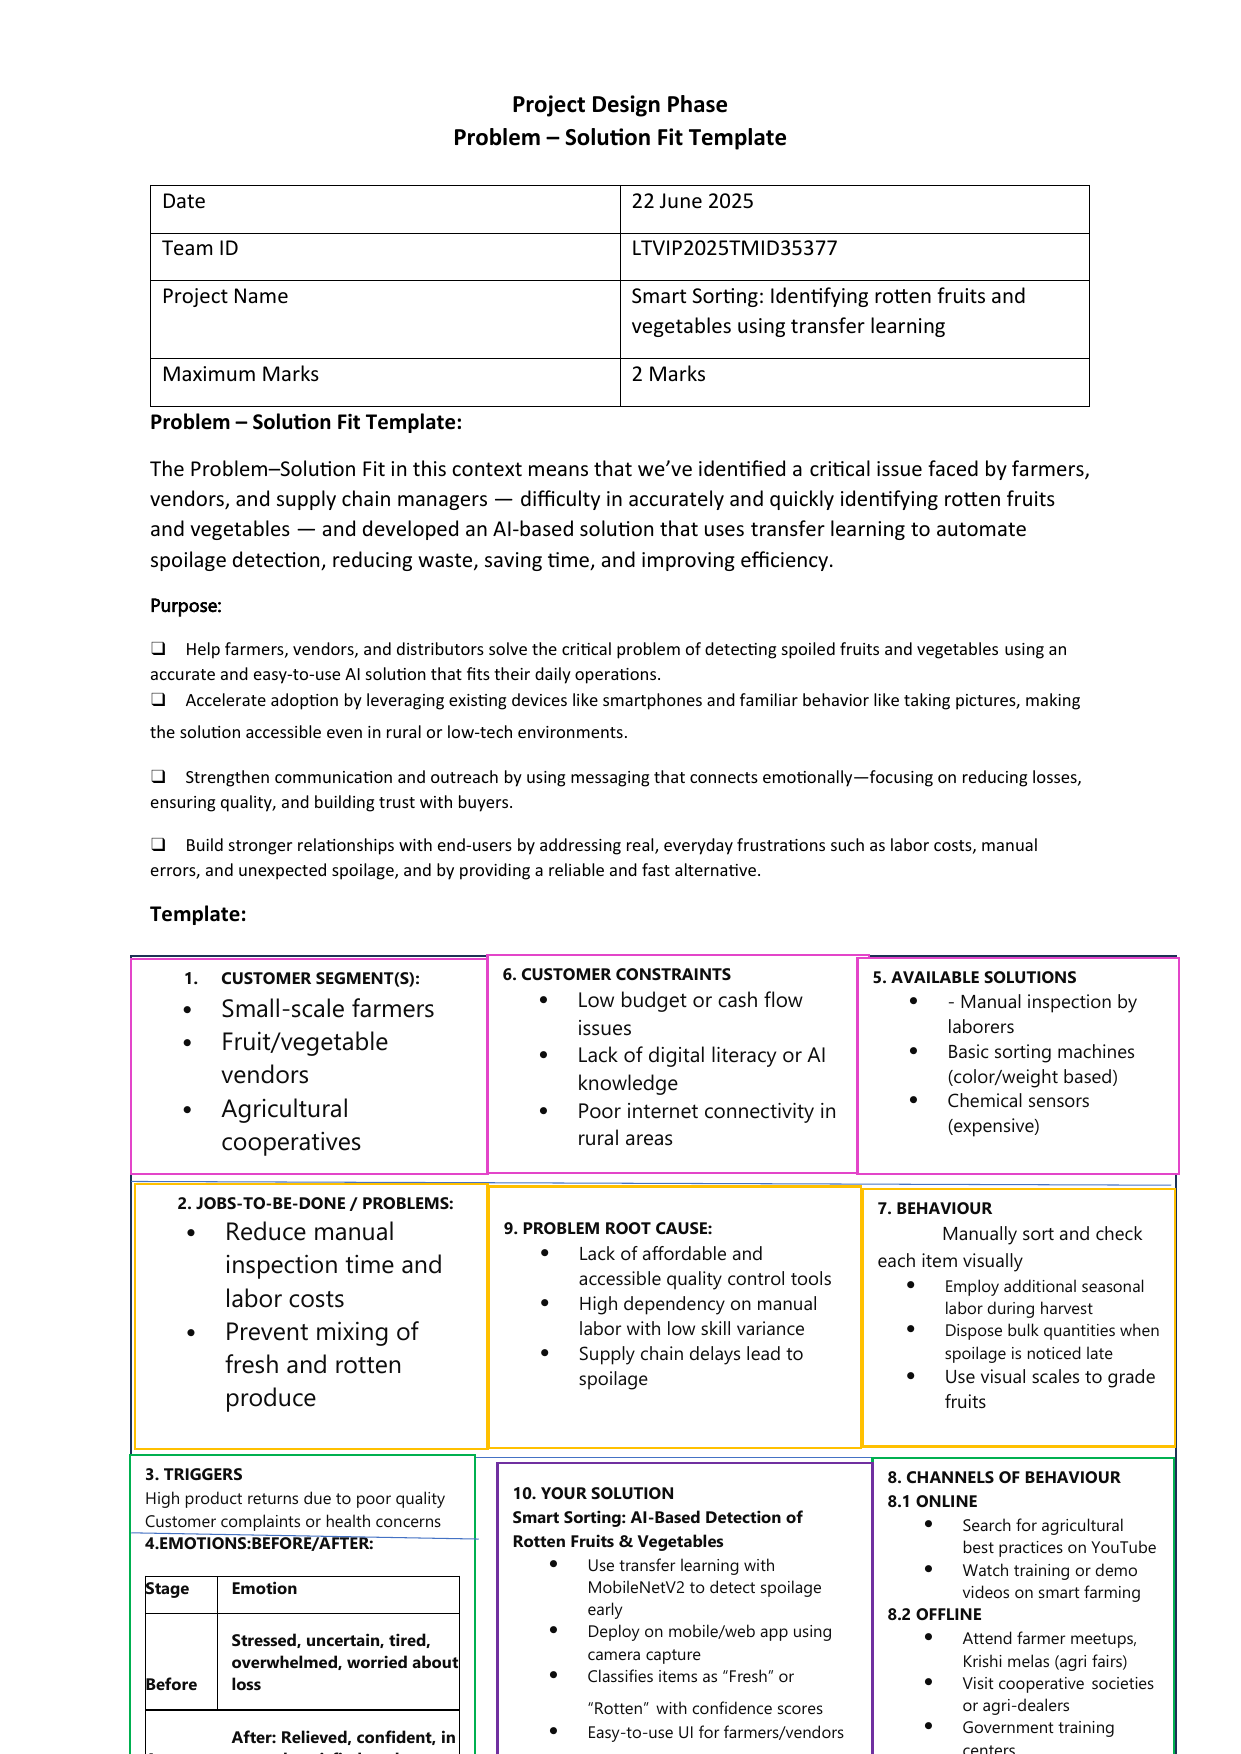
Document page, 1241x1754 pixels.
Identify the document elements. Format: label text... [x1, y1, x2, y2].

table_header 22 June 2025 [621, 186, 1089, 232]
text The Problem–Solution Fit in this context means that we’ve identified a critical issue faced by farmers, vendors, and supply chain managers — difficulty in accurately and quickly identifying rotten fruits and vegetables — and developed an AI-based solution that uses transfer learning to automate spoilage detection, reducing waste, saving time, and improving efficiency. [150, 454, 1090, 573]
text Problem – Solution Fit Template [150, 122, 1090, 152]
table_cell Maximum Marks [151, 359, 620, 406]
table_cell LTVIP2025TMID35377 [621, 234, 1089, 280]
text ❑ Build stronger relationships with end-users by addressing real, everyday frustrations such as labor costs, manual errors, and unexpected spoilage, and by providing a reliable and fast alternative. [150, 832, 1090, 881]
text Problem – Solution Fit Template: [150, 407, 1090, 435]
text Template: [150, 899, 1090, 928]
table_cell Team ID [151, 234, 620, 280]
text ❑ Strengthen communication and outreach by using messaging that connects emotionally—focusing on reducing losses, ensuring quality, and building trust with buyers. [150, 763, 1090, 813]
table_header Date [151, 186, 620, 232]
table_cell Smart Sorting: Identifying rotten fruits and vegetables using transfer learning [621, 281, 1089, 358]
table_cell Project Name [151, 281, 620, 358]
table_cell 2 Marks [621, 359, 1089, 406]
text Project Design Phase [150, 89, 1090, 119]
text Purpose: [150, 592, 1090, 616]
text ❑ Help farmers, vendors, and distributors solve the critical problem of detecting spoiled fruits and vegetables using an accurate and easy-to-use AI solution that fits their daily operations. ❑ Accelerate adoption by leveraging existing devices like smartphones and familiar behavior like taking pictures, making the solution accessible even in rural or low-tech environments. [150, 635, 1090, 744]
